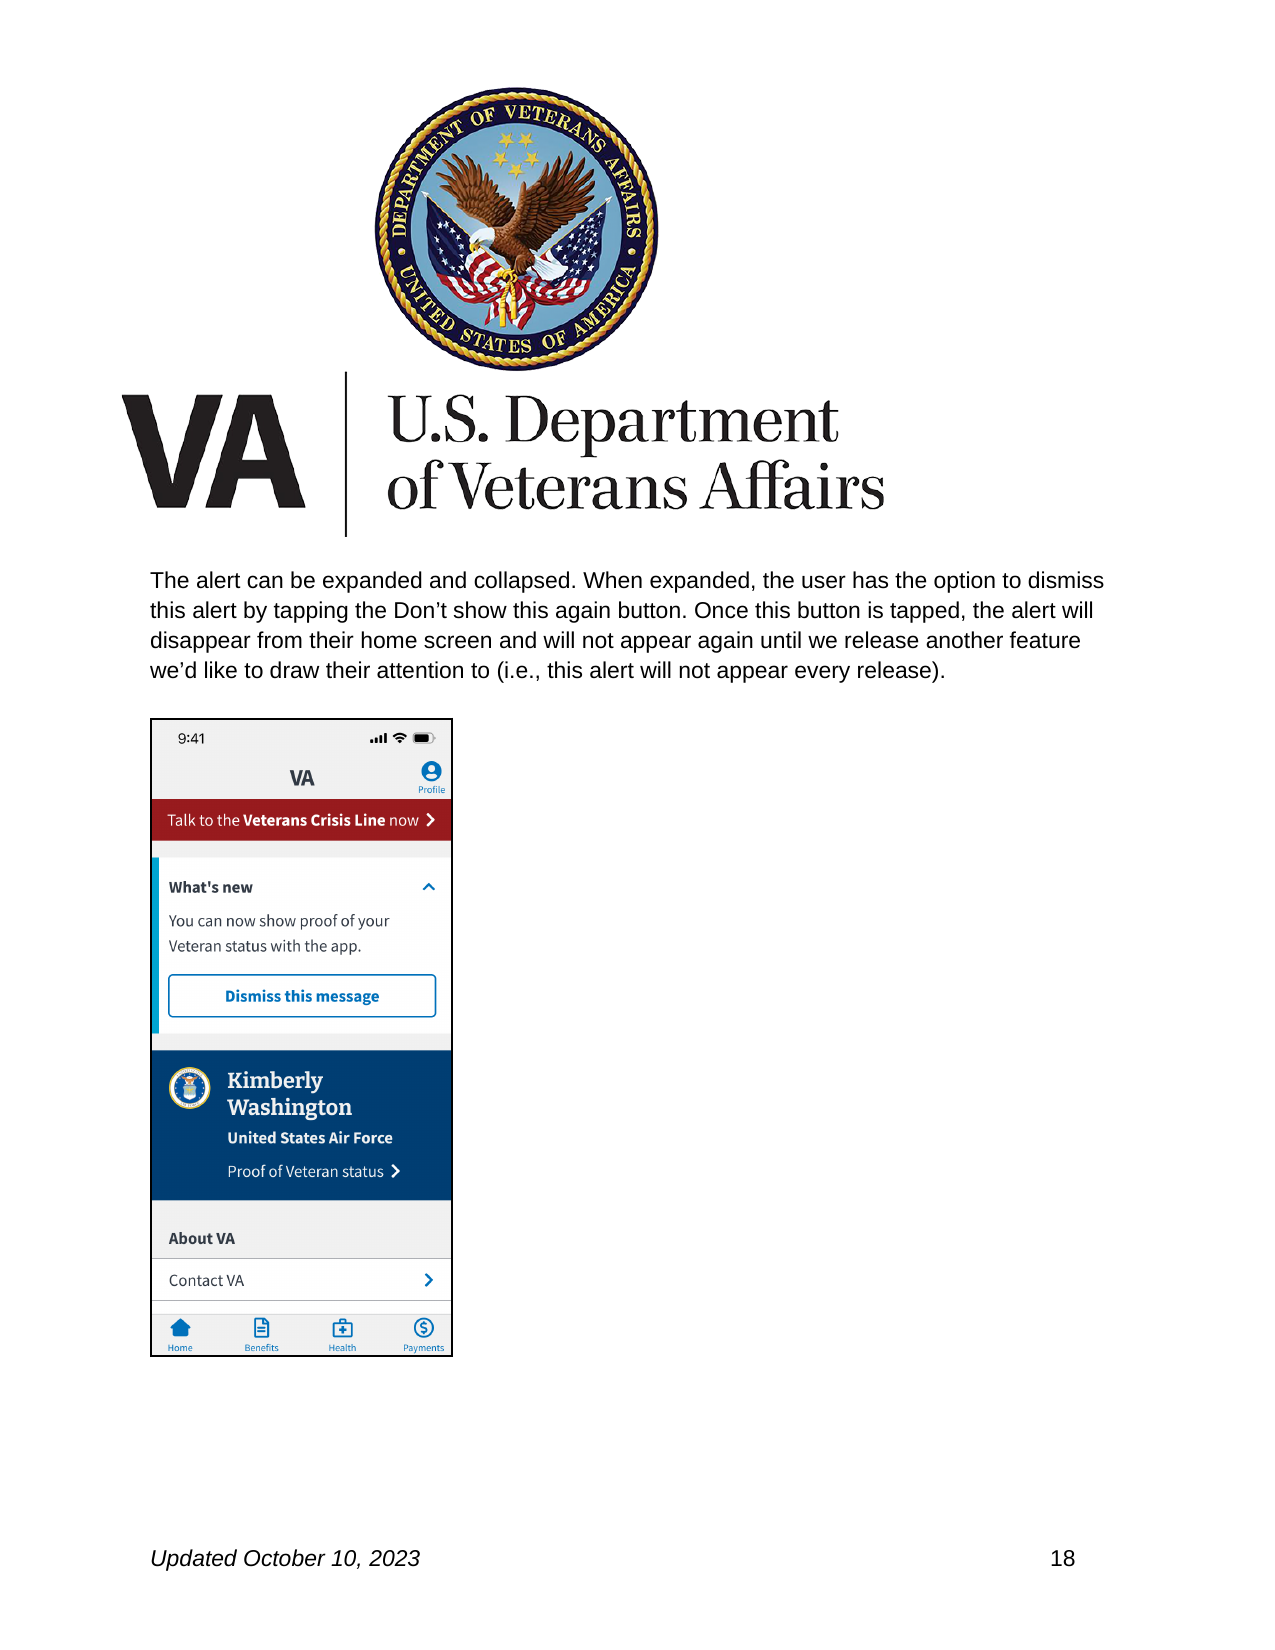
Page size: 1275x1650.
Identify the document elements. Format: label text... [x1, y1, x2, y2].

picture [152, 720, 451, 1355]
text The alert can be expanded and collapsed. When expanded, the user has the option to dismiss this alert by tapping the Don’t show this again button. Once this button is tapped, the alert will disappear from their home screen and will not appear again until we release another feature we’d like to draw their attention to (i.e., this alert will not appear every release). [150, 567, 1125, 683]
picture [121, 75, 884, 537]
